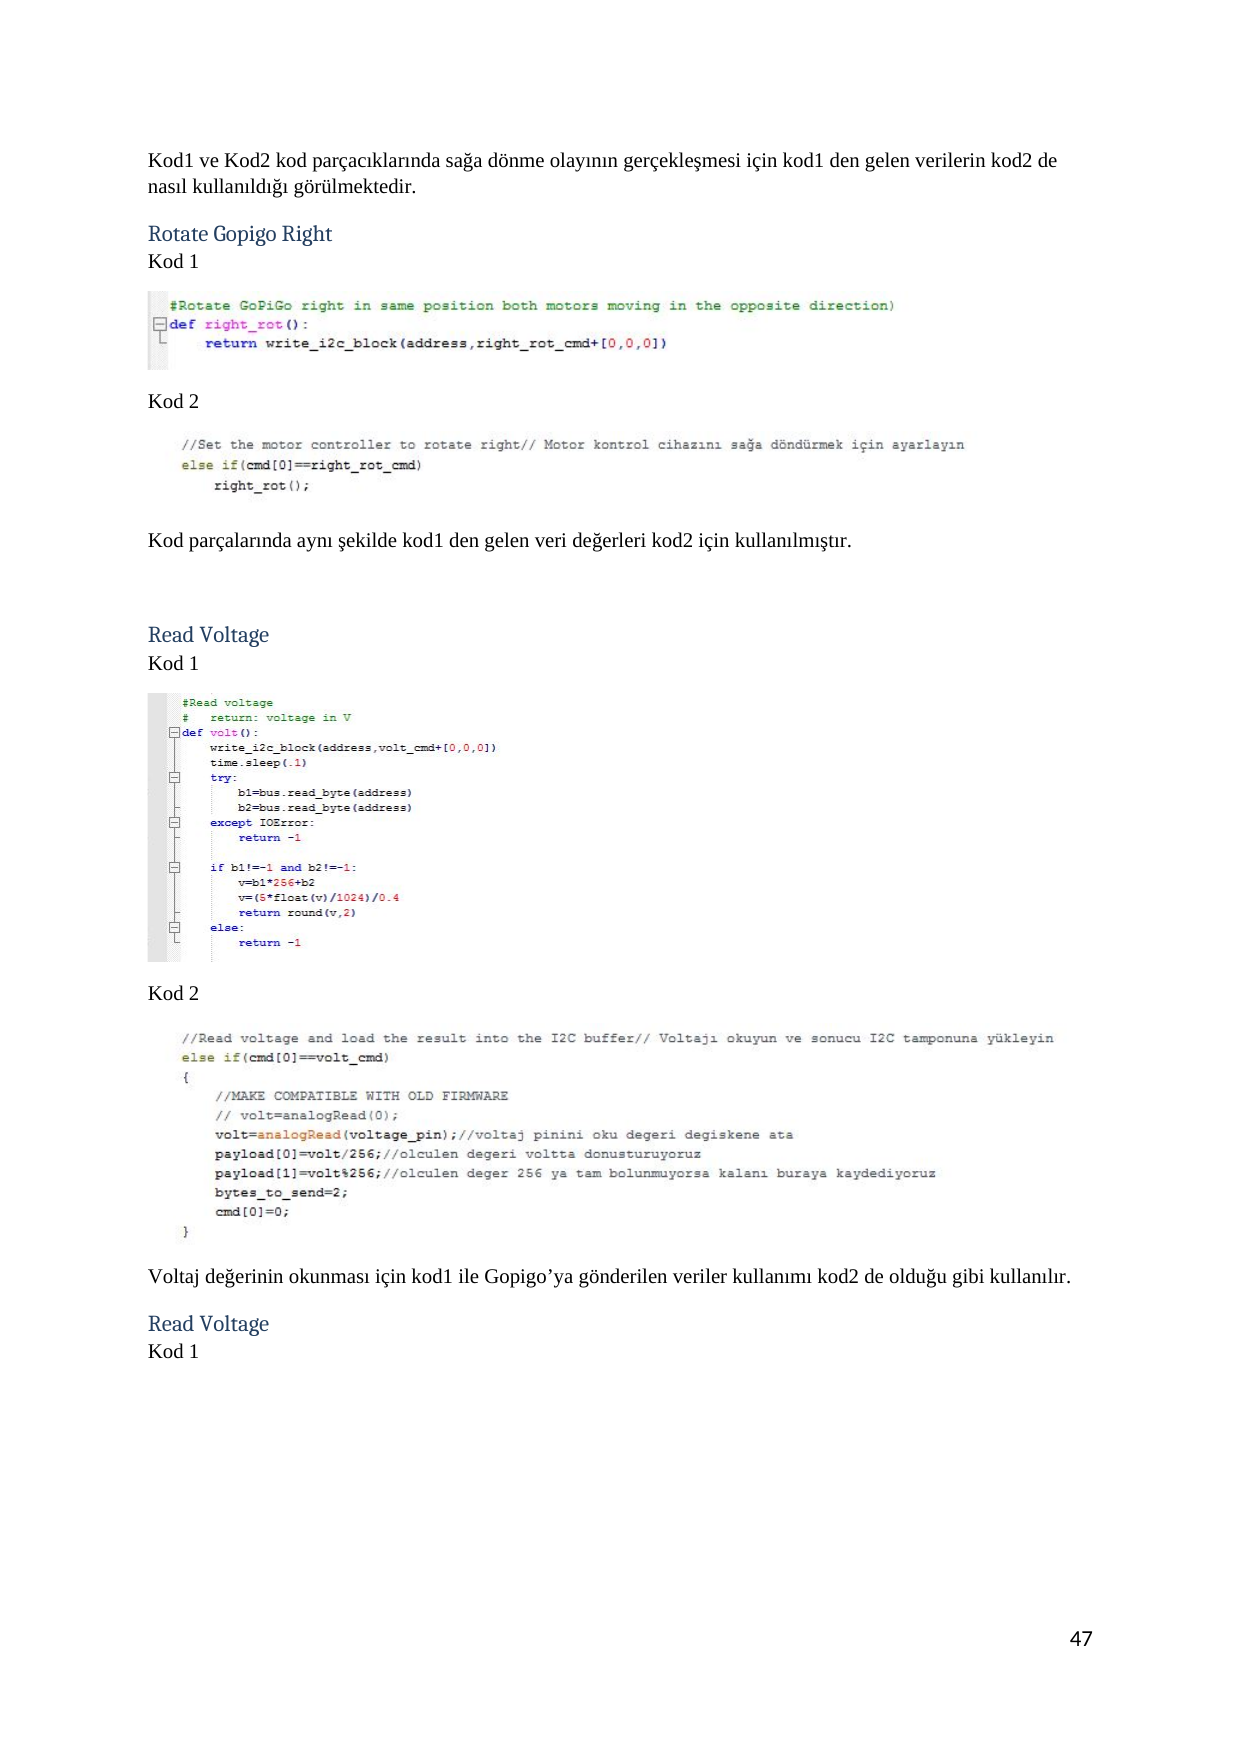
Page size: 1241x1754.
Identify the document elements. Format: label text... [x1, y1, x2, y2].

text Kod 1 [148, 651, 1093, 674]
picture [147, 431, 992, 509]
picture [147, 291, 937, 370]
text Kod 1 [148, 249, 1093, 273]
text Kod 2 [148, 981, 1093, 1005]
text Kod parçalarında aynı şekilde kod1 den gelen veri değerleri kod2 için kullanılmıştır. [148, 528, 1093, 552]
picture [147, 1023, 1092, 1246]
text Kod 2 [148, 389, 1093, 413]
text Voltaj değerinin okunması için kod1 ile Gopigo’ya gönderilen veriler kullanımı kod2 de olduğu gibi kullanılır. [148, 1264, 1093, 1288]
subtitle Rotate Gopigo Right [148, 220, 1093, 247]
subtitle Read Voltage [148, 622, 1093, 648]
text Kod 1 [148, 1339, 1093, 1363]
subtitle Read Voltage [148, 1311, 1093, 1337]
text Kod1 ve Kod2 kod parçacıklarında sağa dönme olayının gerçekleşmesi için kod1 den gelen verilerin kod2 de nasıl kullanıldığı görülmektedir. [148, 148, 1093, 198]
picture [147, 693, 544, 962]
